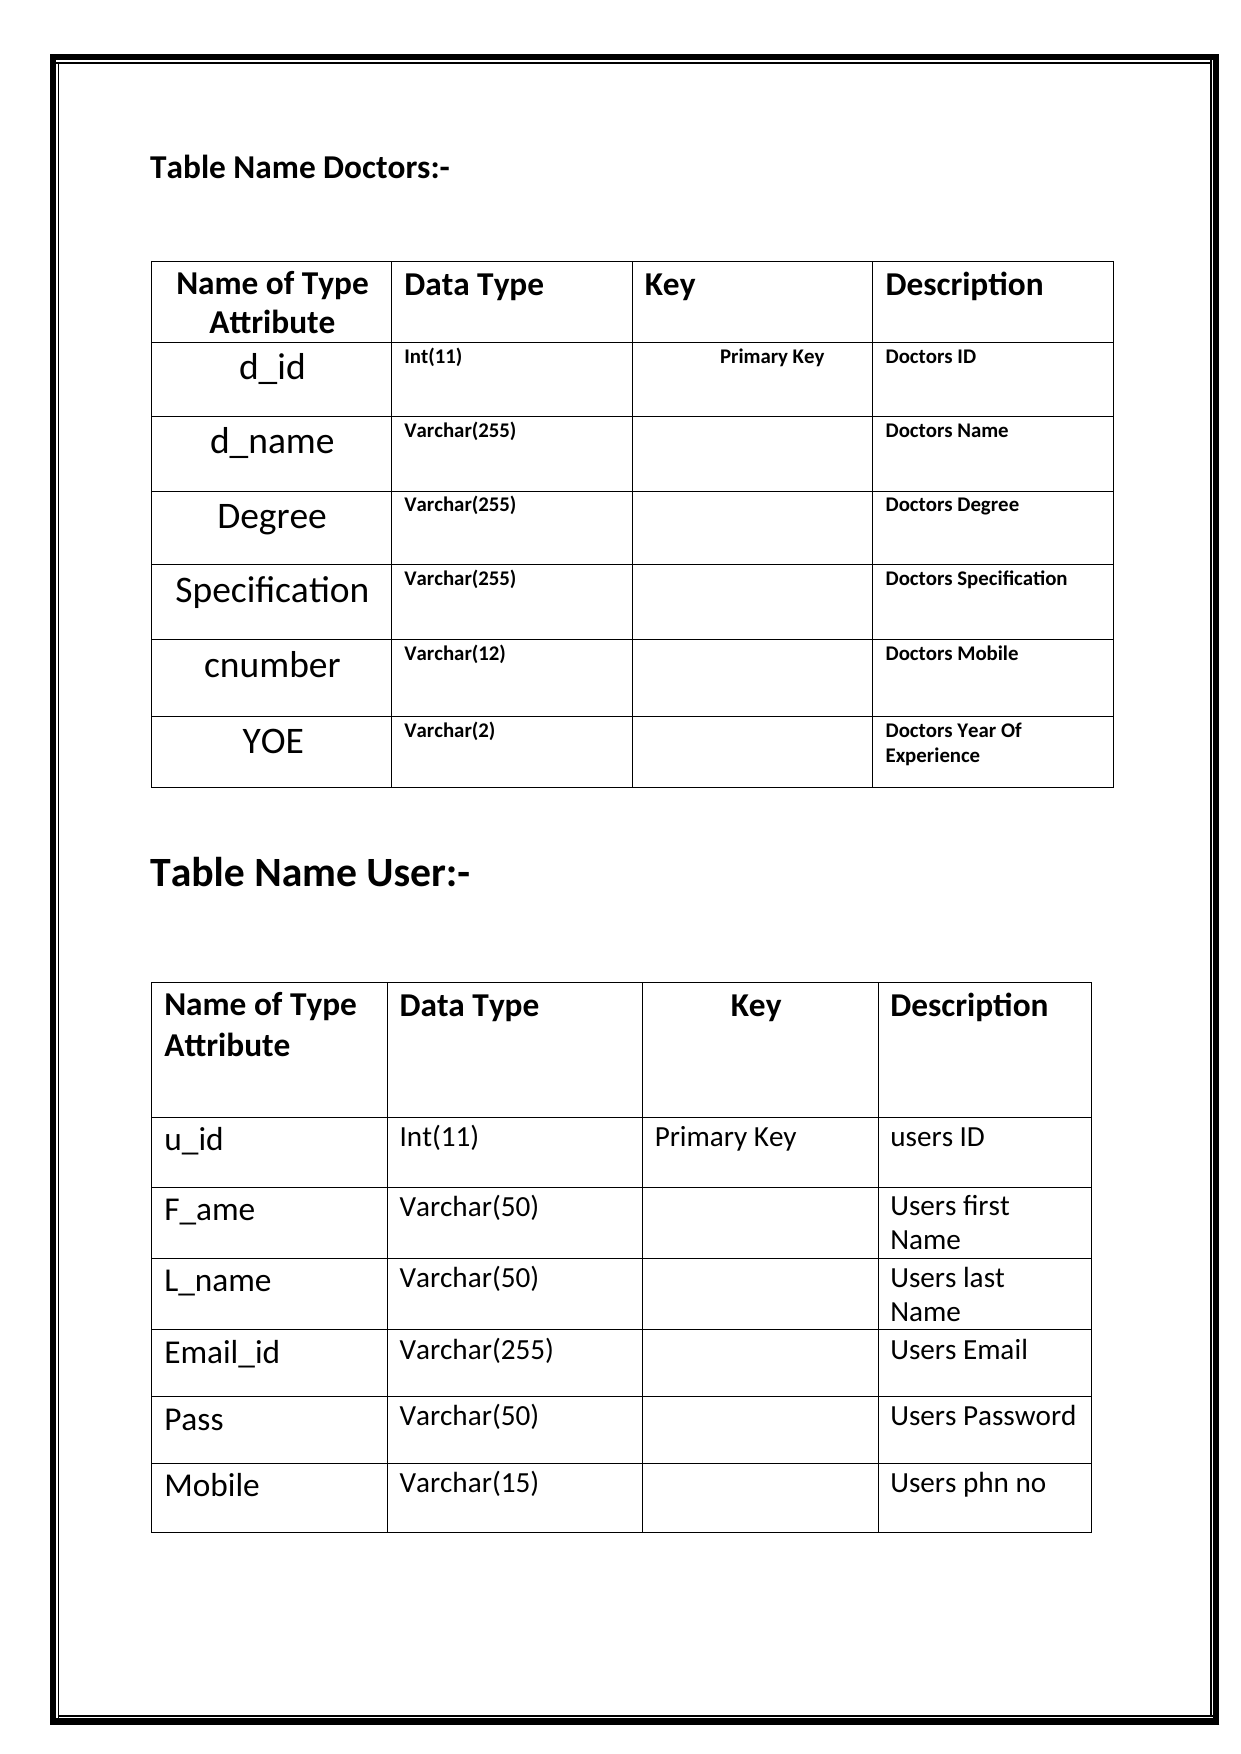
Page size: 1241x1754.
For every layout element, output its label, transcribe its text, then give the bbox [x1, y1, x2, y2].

table_cell Varchar(12) [392, 640, 632, 716]
table_cell cnumber [152, 640, 391, 716]
table_cell Email_id [152, 1330, 387, 1396]
table_cell [633, 717, 872, 787]
table_header Description [873, 262, 1113, 342]
table_cell Doctors Degree [873, 492, 1113, 564]
table_header Name of Type Attribute [152, 983, 387, 1117]
table_cell Varchar(2) [392, 717, 632, 787]
table_cell [633, 565, 872, 639]
table_cell [643, 1464, 878, 1532]
table_cell Users phn no [879, 1464, 1091, 1532]
table_cell [633, 417, 872, 491]
table_cell d_name [152, 417, 391, 491]
table_header Name of Type Attribute [152, 262, 391, 342]
table_cell F_ame [152, 1188, 387, 1258]
text Table Name User:- [150, 846, 1210, 896]
table_cell Varchar(50) [388, 1188, 642, 1258]
table_cell Doctors Mobile [873, 640, 1113, 716]
table_cell Varchar(255) [392, 417, 632, 491]
table_cell Users Password [879, 1397, 1091, 1463]
table_cell Primary Key [643, 1118, 878, 1187]
table_header Data Type [388, 983, 642, 1117]
table_cell Doctors Specification [873, 565, 1113, 639]
table_cell [643, 1188, 878, 1258]
table_header Key [643, 983, 878, 1117]
table_cell [643, 1259, 878, 1329]
table_cell Varchar(255) [388, 1330, 642, 1396]
table_cell Varchar(50) [388, 1259, 642, 1329]
table_cell Int(11) [392, 343, 632, 416]
table_cell [643, 1397, 878, 1463]
table_cell Users last Name [879, 1259, 1091, 1329]
text Table Name Doctors:- [150, 146, 1210, 187]
table_header Data Type [392, 262, 632, 342]
table_cell d_id [152, 343, 391, 416]
table_header Description [879, 983, 1091, 1117]
table_cell u_id [152, 1118, 387, 1187]
table_cell Int(11) [388, 1118, 642, 1187]
table_header Key [633, 262, 872, 342]
table_cell Varchar(50) [388, 1397, 642, 1463]
table_cell [633, 492, 872, 564]
table_cell Varchar(255) [392, 492, 632, 564]
table_cell L_name [152, 1259, 387, 1329]
table_cell Users first Name [879, 1188, 1091, 1258]
table_cell [633, 640, 872, 716]
table_cell [643, 1330, 878, 1396]
table_cell Doctors ID [873, 343, 1113, 416]
table_cell Degree [152, 492, 391, 564]
table_cell Specification [152, 565, 391, 639]
table_cell Doctors Name [873, 417, 1113, 491]
table_cell Doctors Year Of Experience [873, 717, 1113, 787]
table_cell YOE [152, 717, 391, 787]
table_cell Mobile [152, 1464, 387, 1532]
table_cell Primary Key [633, 343, 872, 416]
table_cell Varchar(255) [392, 565, 632, 639]
table_cell Pass [152, 1397, 387, 1463]
table_cell Varchar(15) [388, 1464, 642, 1532]
table_cell users ID [879, 1118, 1091, 1187]
table_cell Users Email [879, 1330, 1091, 1396]
